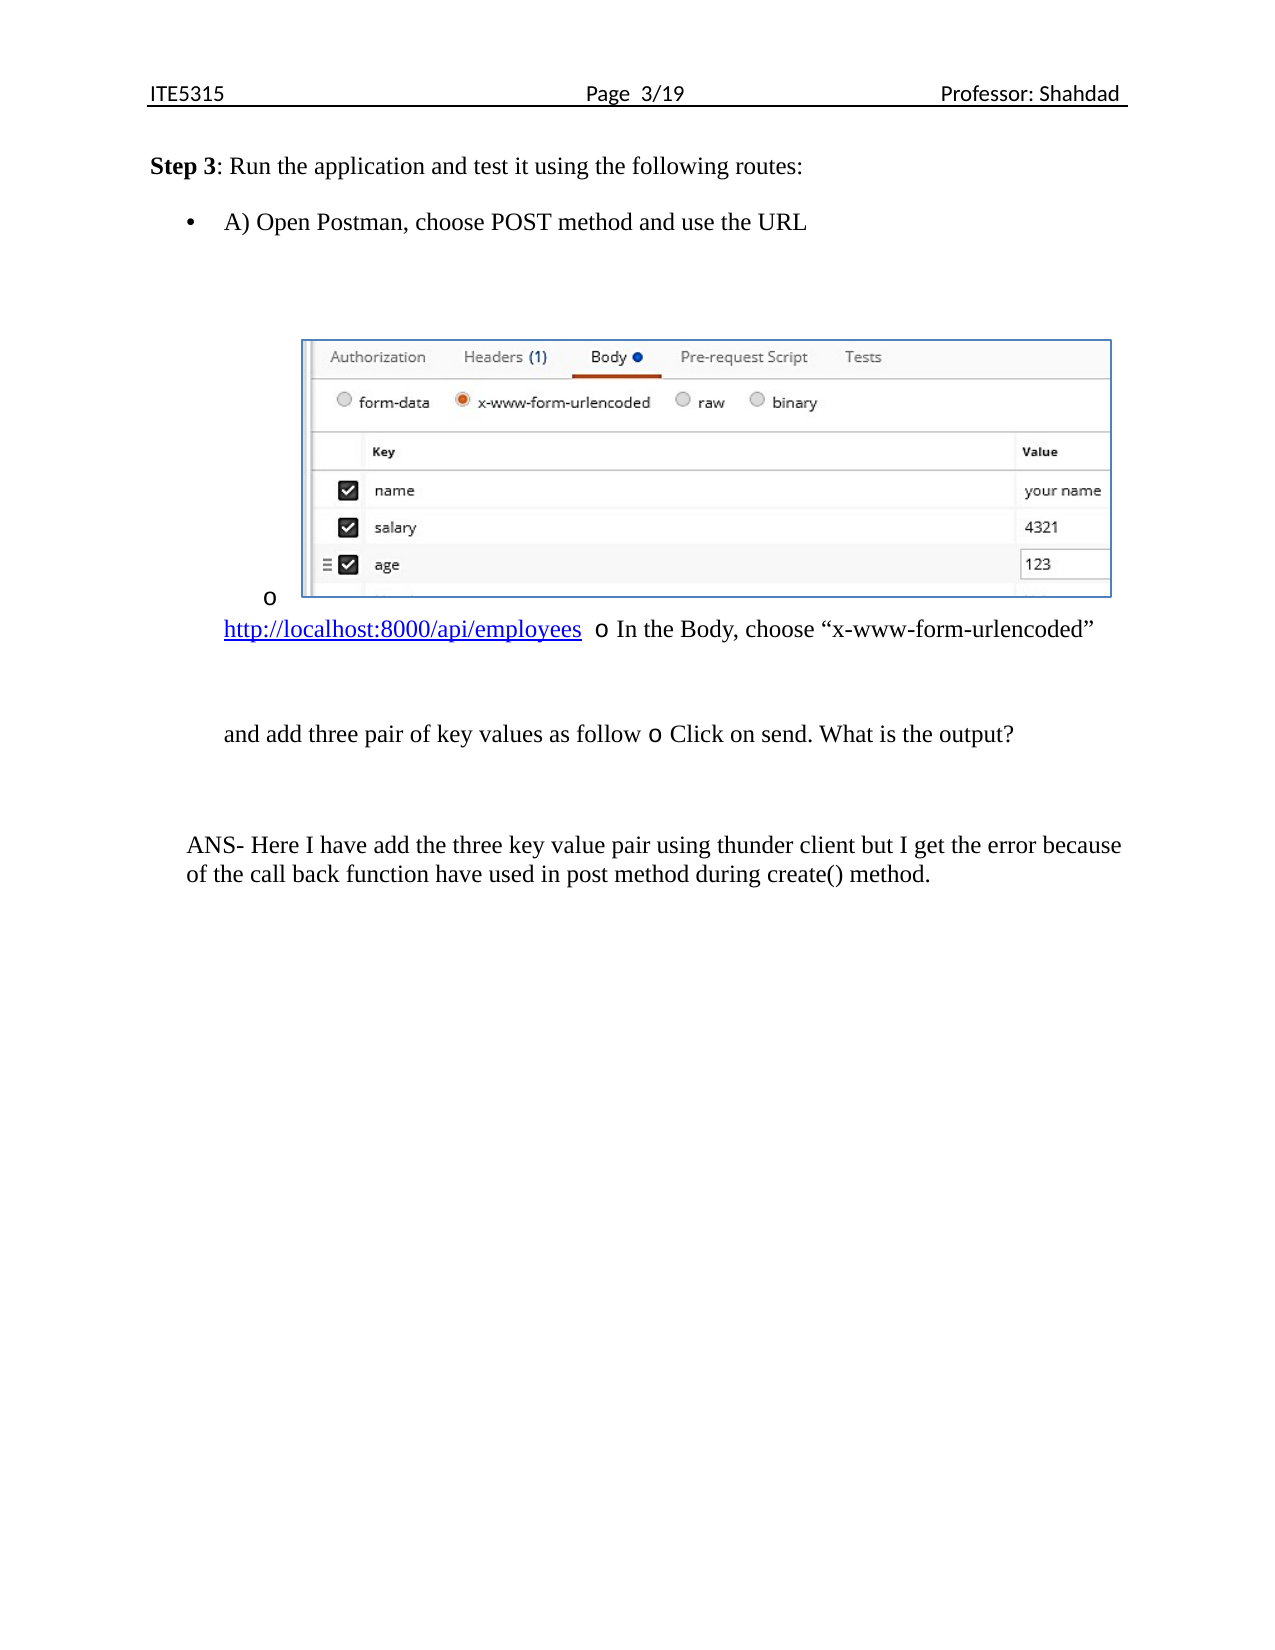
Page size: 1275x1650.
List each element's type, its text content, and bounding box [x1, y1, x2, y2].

picture [303, 341, 1110, 596]
text Step 3: Run the application and test it using the following routes: [150, 151, 1125, 180]
text ANS- Here I have add the three key value pair using thunder client but I get the error because of the call back function have used in post method during create() method. [186, 830, 1125, 888]
